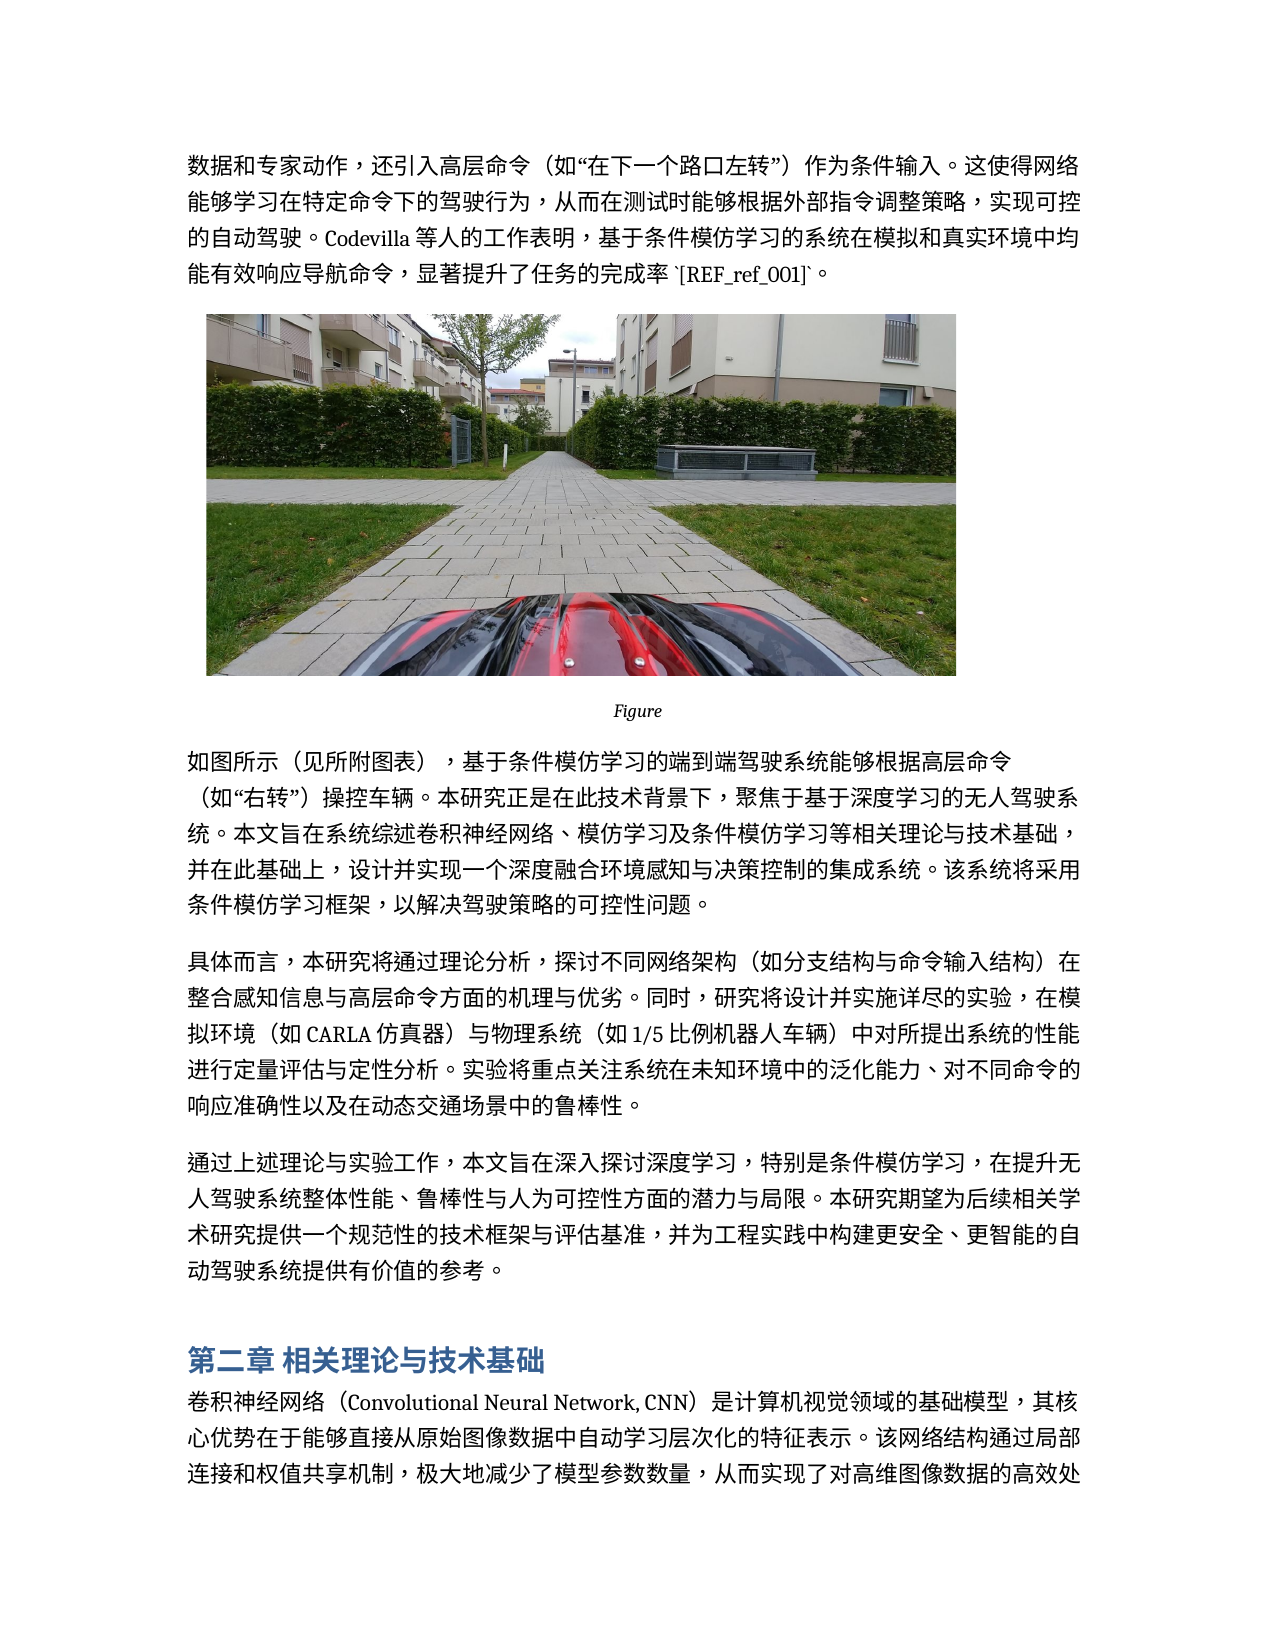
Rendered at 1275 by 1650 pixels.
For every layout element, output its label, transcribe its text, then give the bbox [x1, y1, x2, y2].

text 如图所示（见所附图表），基于条件模仿学习的端到端驾驶系统能够根据高层命令（如“右转”）操控车辆。本研究正是在此技术背景下，聚焦于基于深度学习的无人驾驶系统。本文旨在系统综述卷积神经网络、模仿学习及条件模仿学习等相关理论与技术基础，并在此基础上，设计并实现一个深度融合环境感知与决策控制的集成系统。该系统将采用条件模仿学习框架，以解决驾驶策略的可控性问题。 [187, 746, 1087, 921]
picture [206, 314, 957, 676]
subtitle 第二章 相关理论与技术基础 [187, 1341, 1087, 1380]
text 通过上述理论与实验工作，本文旨在深入探讨深度学习，特别是条件模仿学习，在提升无人驾驶系统整体性能、鲁棒性与人为可控性方面的潜力与局限。本研究期望为后续相关学术研究提供一个规范性的技术框架与评估基准，并为工程实践中构建更安全、更智能的自动驾驶系统提供有价值的参考。 [187, 1147, 1087, 1286]
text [187, 150, 1087, 289]
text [187, 1386, 1087, 1489]
text Figure [187, 700, 1087, 722]
text 具体而言，本研究将通过理论分析，探讨不同网络架构（如分支结构与命令输入结构）在整合感知信息与高层命令方面的机理与优劣。同时，研究将设计并实施详尽的实验，在模拟环境（如CARLA仿真器）与物理系统（如1/5比例机器人车辆）中对所提出系统的性能进行定量评估与定性分析。实验将重点关注系统在未知环境中的泛化能力、对不同命令的响应准确性以及在动态交通场景中的鲁棒性。 [187, 946, 1087, 1121]
